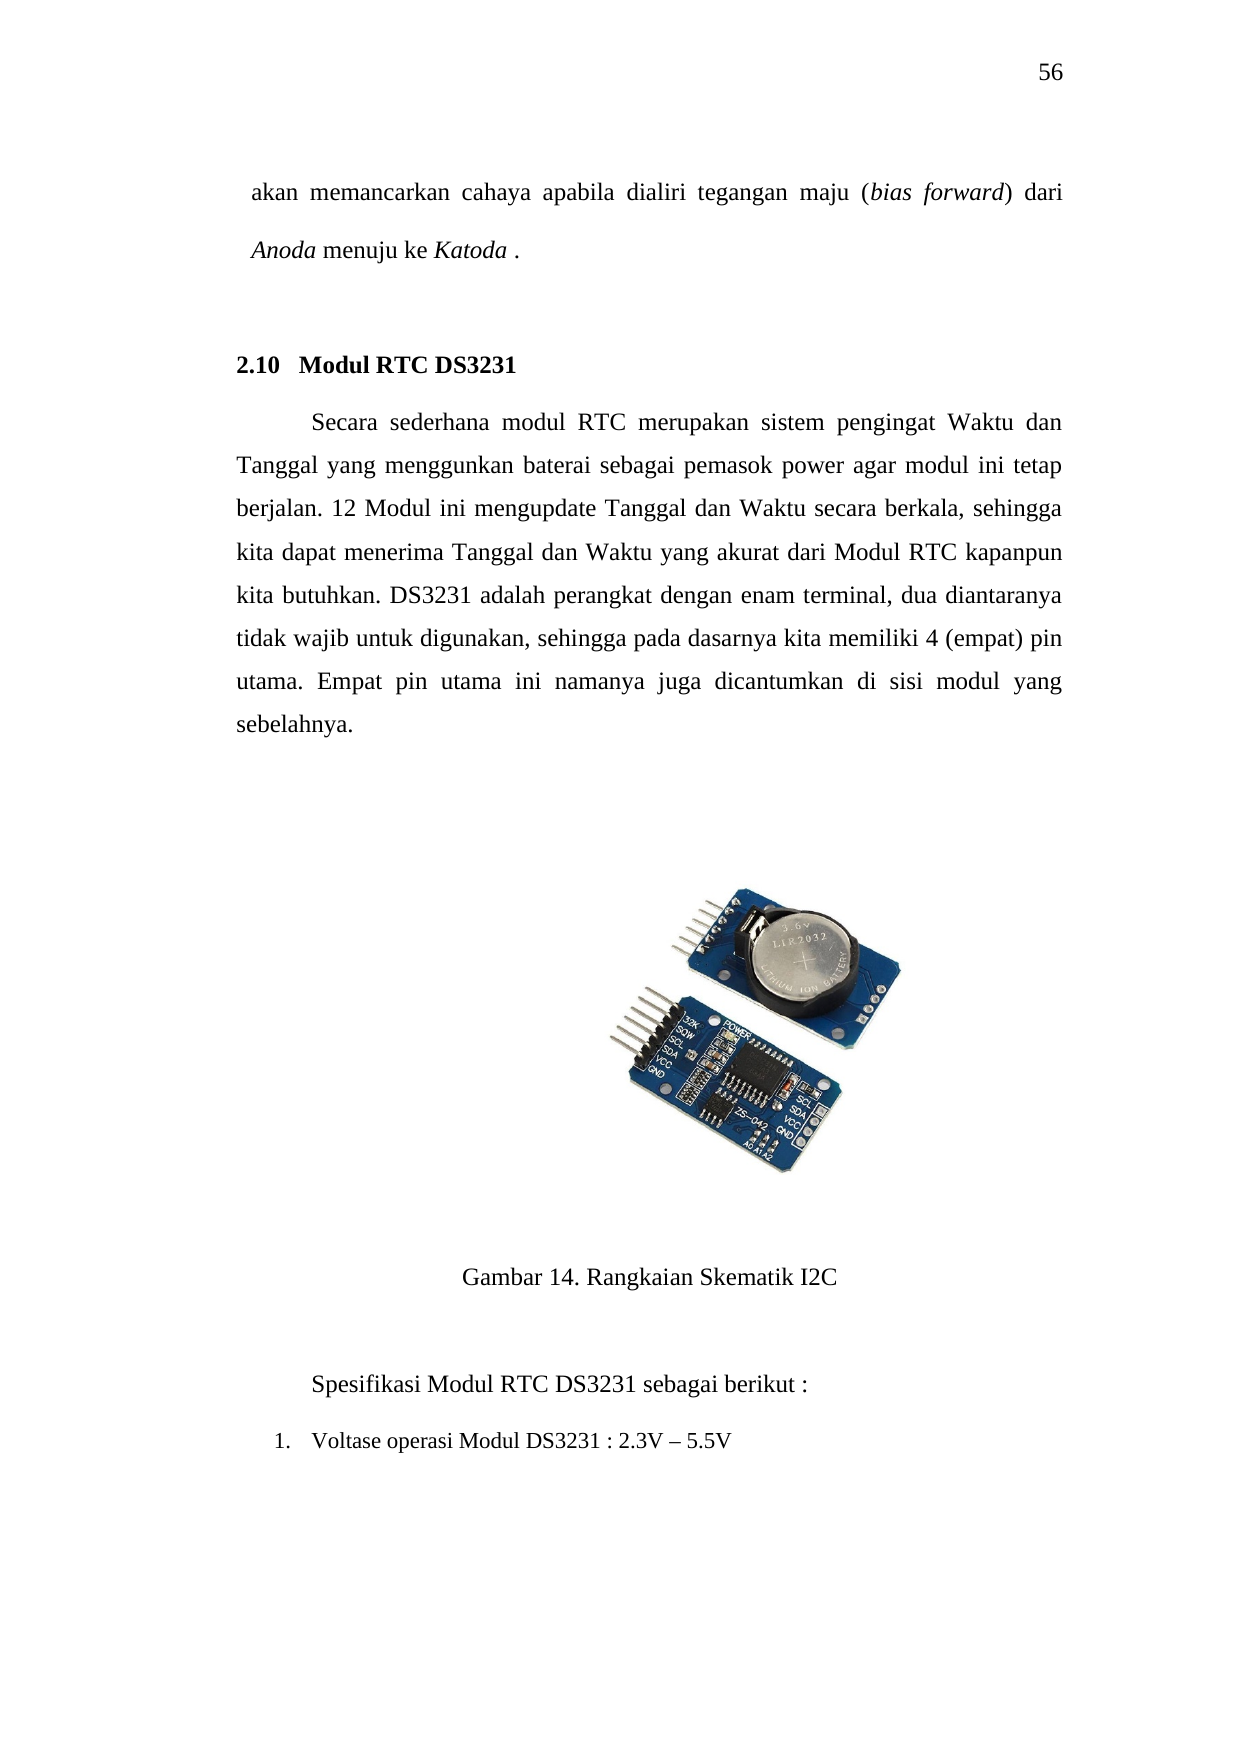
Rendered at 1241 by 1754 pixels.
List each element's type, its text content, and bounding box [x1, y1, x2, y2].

text Secara sederhana modul RTC merupakan sistem pengingat Waktu dan Tanggal yang menggunkan baterai sebagai pemasok power agar modul ini tetap berjalan. 12 Modul ini mengupdate Tanggal dan Waktu secara berkala, sehingga kita dapat menerima Tanggal dan Waktu yang akurat dari Modul RTC kapanpun kita butuhkan. DS3231 adalah perangkat dengan enam terminal, dua diantaranya tidak wajib untuk digunakan, sehingga pada dasarnya kita memiliki 4 (empat) pin utama. Empat pin utama ini namanya juga dicantumkan di sisi modul yang sebelahnya. [236, 407, 1063, 738]
picture [604, 870, 910, 1175]
text Spesifikasi Modul RTC DS3231 sebagai berikut : [236, 1369, 1063, 1398]
text Gambar 15. Rangkaian Skematik I2C [236, 1262, 1063, 1291]
subtitle 2.10 Modul RTC DS3231 [236, 350, 1063, 378]
list Voltase operasi Modul DS3231 : 2.3V – 5.5V [274, 1427, 1063, 1453]
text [251, 206, 1063, 263]
